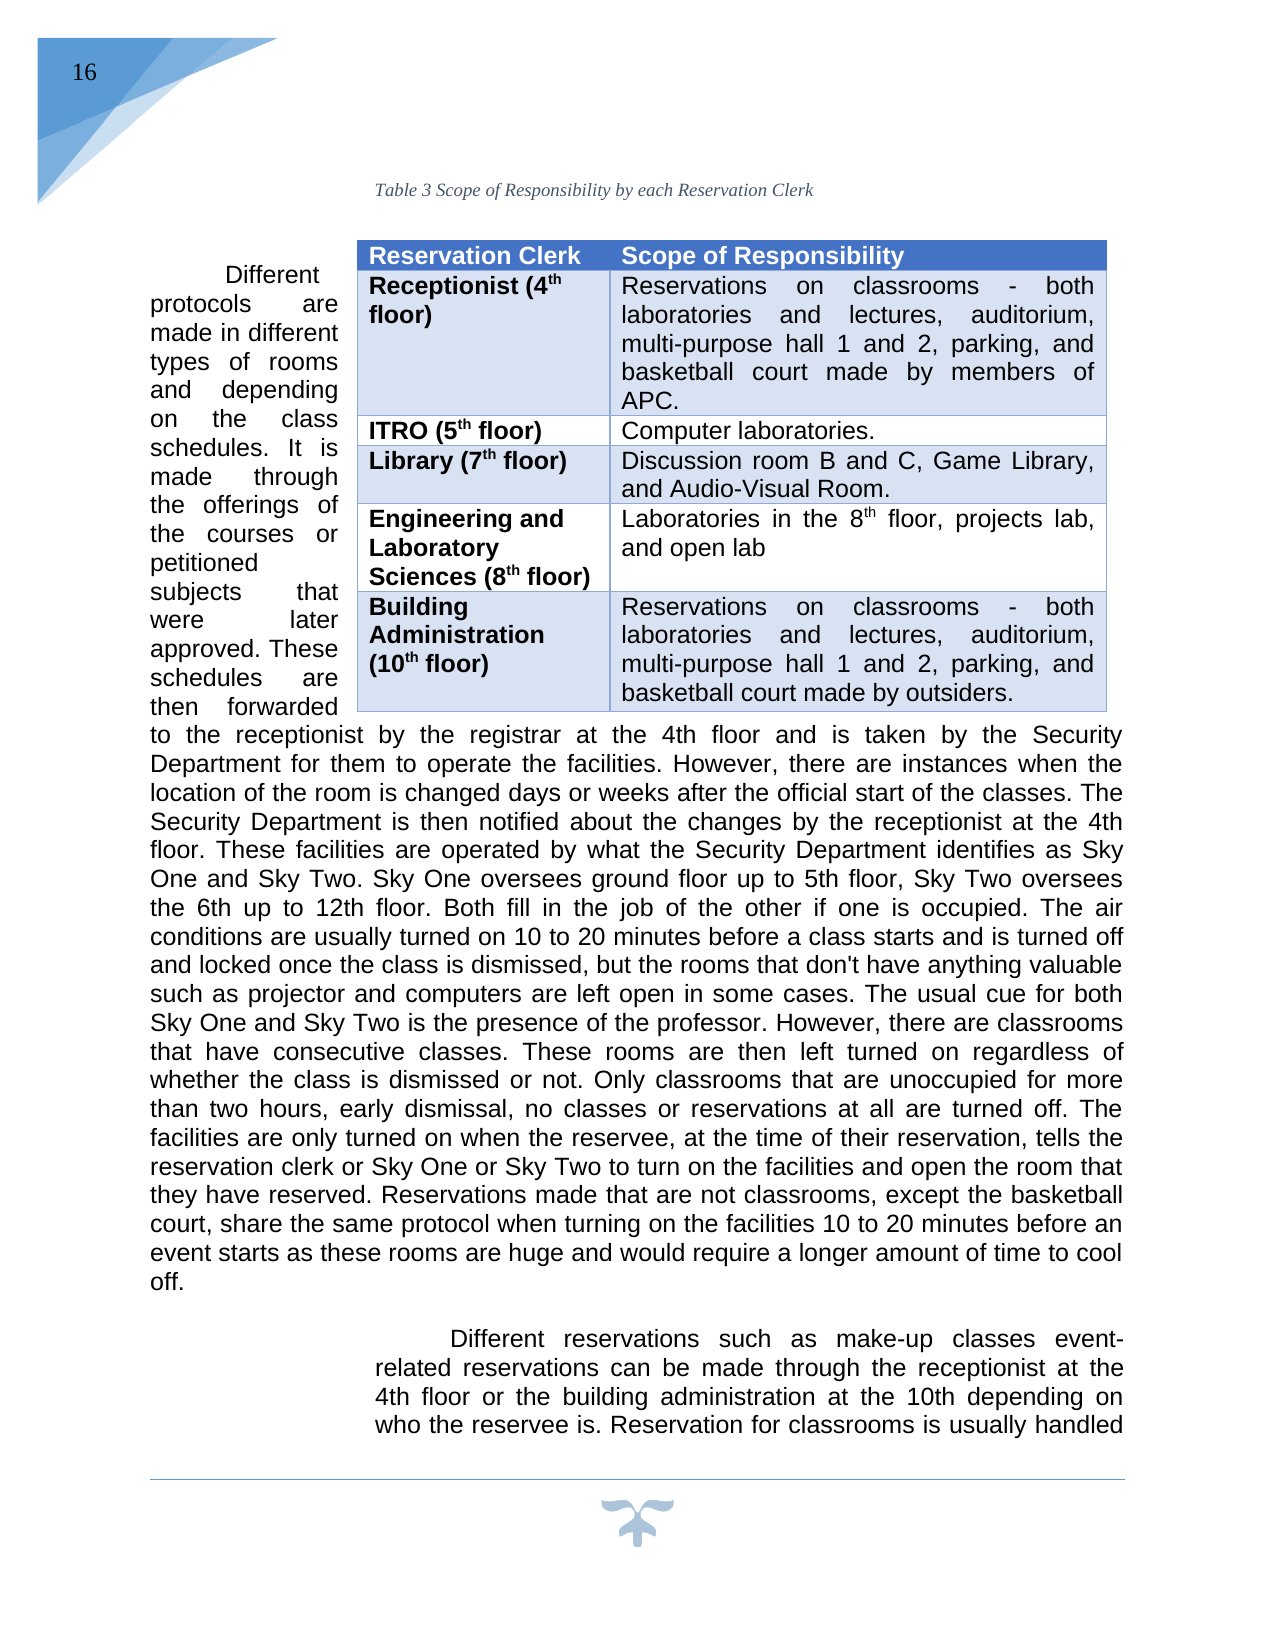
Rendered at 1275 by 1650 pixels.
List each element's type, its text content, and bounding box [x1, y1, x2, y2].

table_cell Discussion room B and C, Game Library, and Audio-Visual Room. [611, 446, 1106, 503]
table_header Reservation Clerk [358, 241, 609, 270]
table_cell Building Administration (10th floor) [358, 592, 609, 711]
table_cell Receptionist (4th floor) [358, 271, 609, 415]
table_header Scope of Responsibility [611, 241, 1106, 270]
picture [37, 37, 279, 206]
table_cell Engineering and Laboratory Sciences (8th floor) [358, 504, 609, 591]
table_cell Reservations on classrooms - both laboratories and lectures, auditorium, multi-purpose hall 1 and 2, parking, and basketball court made by outsiders. [611, 592, 1106, 711]
table_cell ITRO (5th floor) [358, 416, 609, 445]
text Table 3 Scope of Responsibility by each Reservation Clerk [374, 179, 1125, 200]
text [375, 1324, 1125, 1439]
table_cell Laboratories in the 8th floor, projects lab, and open lab [611, 504, 1106, 591]
text Different protocols are made in different types of rooms and depending on the class schedules. It is made through the offerings of the courses or petitioned subjects that were later approved. These schedules are then forwarded to the receptionist by the registrar at the 4th floor and is taken by the Security Department for them to operate the facilities. However, there are instances when the location of the room is changed days or weeks after the official start of the classes. The Security Department is then notified about the changes by the receptionist at the 4th floor. These facilities are operated by what the Security Department identifies as Sky One and Sky Two. Sky One oversees ground floor up to 5th floor, Sky Two oversees the 6th up to 12th floor. Both fill in the job of the other if one is occupied. The air conditions are usually turned on 10 to 20 minutes before a class starts and is turned off and locked once the class is dismissed, but the rooms that don't have anything valuable such as projector and computers are left open in some cases. The usual cue for both Sky One and Sky Two is the presence of the professor. However, there are classrooms that have consecutive classes. These rooms are then left turned on regardless of whether the class is dismissed or not. Only classrooms that are unoccupied for more than two hours, early dismissal, no classes or reservations at all are turned off. The facilities are only turned on when the reservee, at the time of their reservation, tells the reservation clerk or Sky One or Sky Two to turn on the facilities and open the room that they have reserved. Reservations made that are not classrooms, except the basketball court, share the same protocol when turning on the facilities 10 to 20 minutes before an event starts as these rooms are huge and would require a longer amount of time to cool off. [150, 260, 1125, 1295]
table_cell Computer laboratories. [611, 416, 1106, 445]
table_cell Reservations on classrooms - both laboratories and lectures, auditorium, multi-purpose hall 1 and 2, parking, and basketball court made by members of APC. [611, 271, 1106, 415]
table_cell Library (7th floor) [358, 446, 609, 503]
